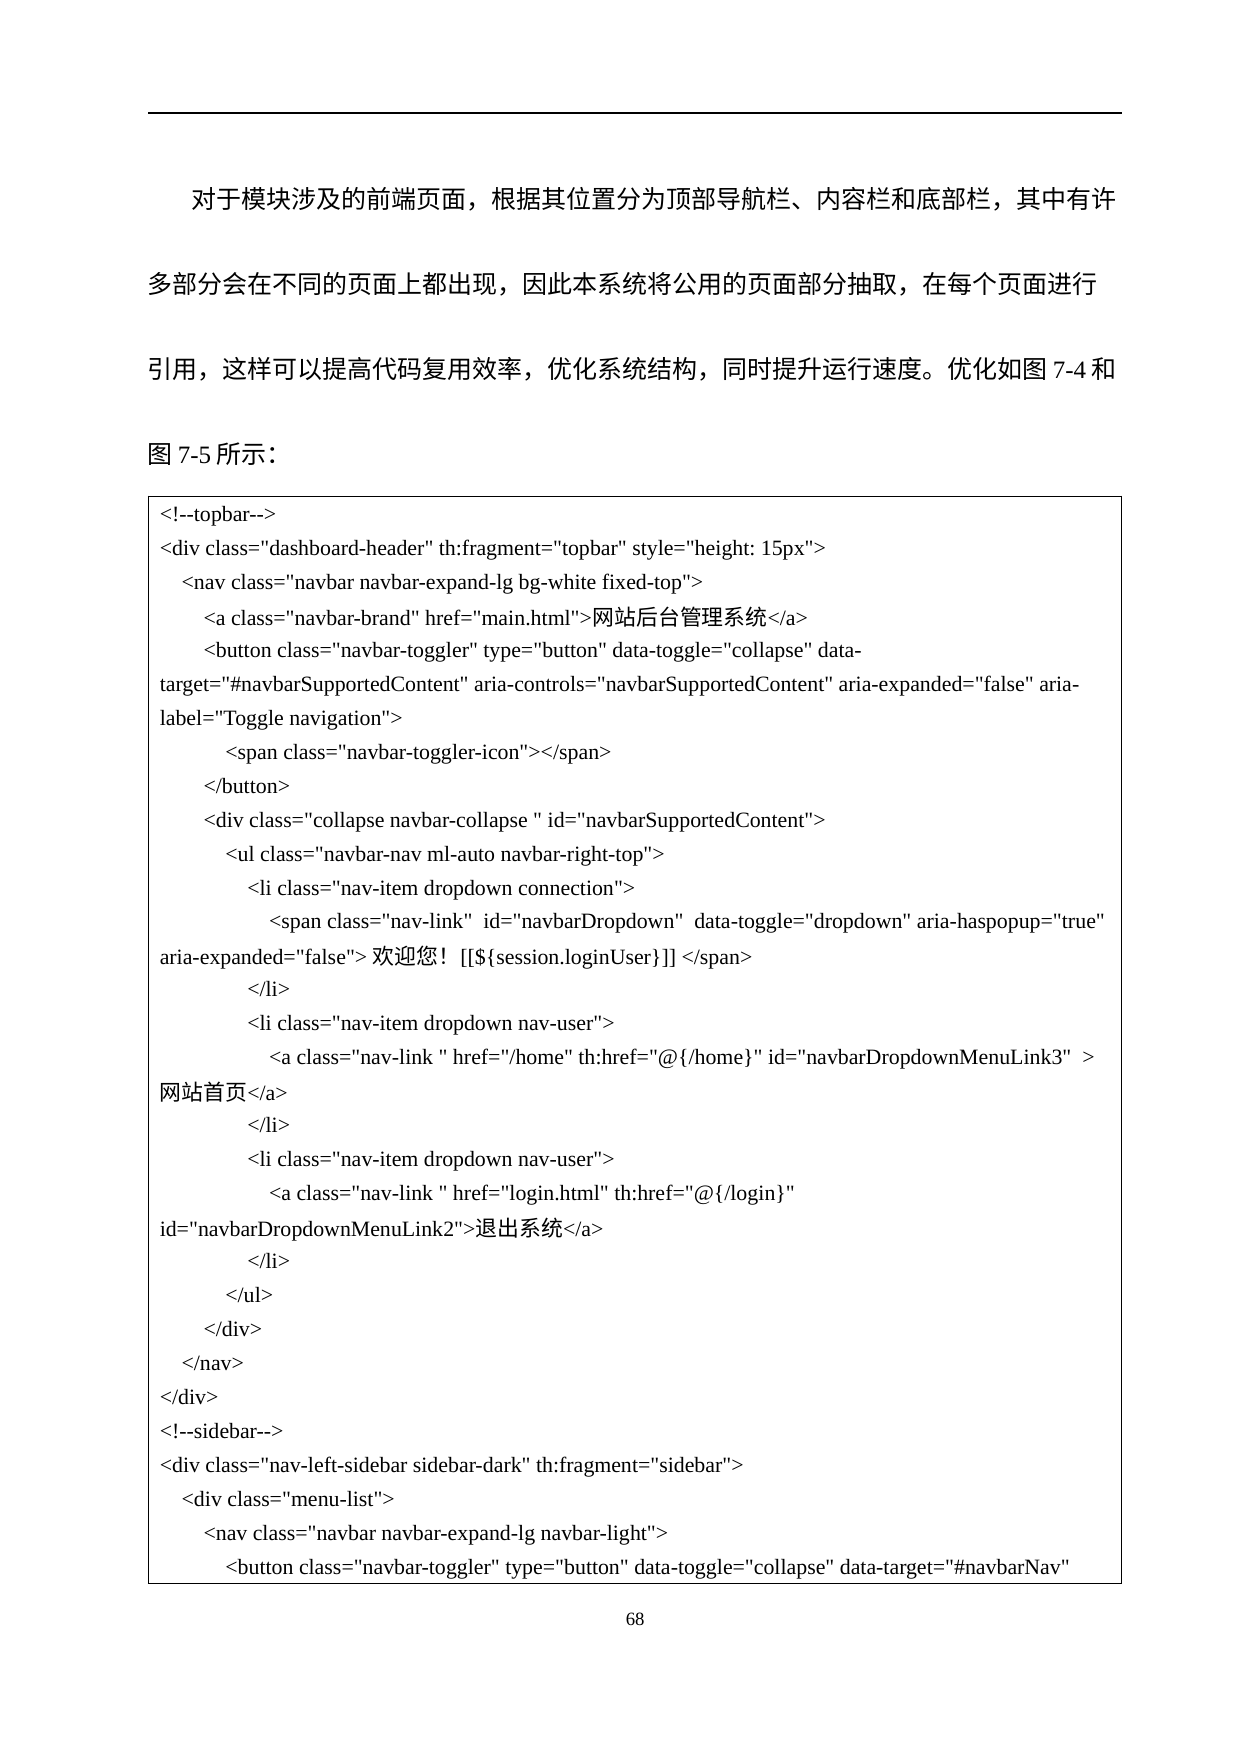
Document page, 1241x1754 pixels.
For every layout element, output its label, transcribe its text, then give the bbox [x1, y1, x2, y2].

text 对于模块涉及的前端页面，根据其位置分为顶部导航栏、内容栏和底部栏，其中有许多部分会在不同的页面上都出现，因此本系统将公用的页面部分抽取，在每个页面进行引用，这样可以提高代码复用效率，优化系统结构，同时提升运行速度。优化如图7-4和图7-5所示： [148, 164, 1122, 486]
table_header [149, 497, 1121, 1583]
